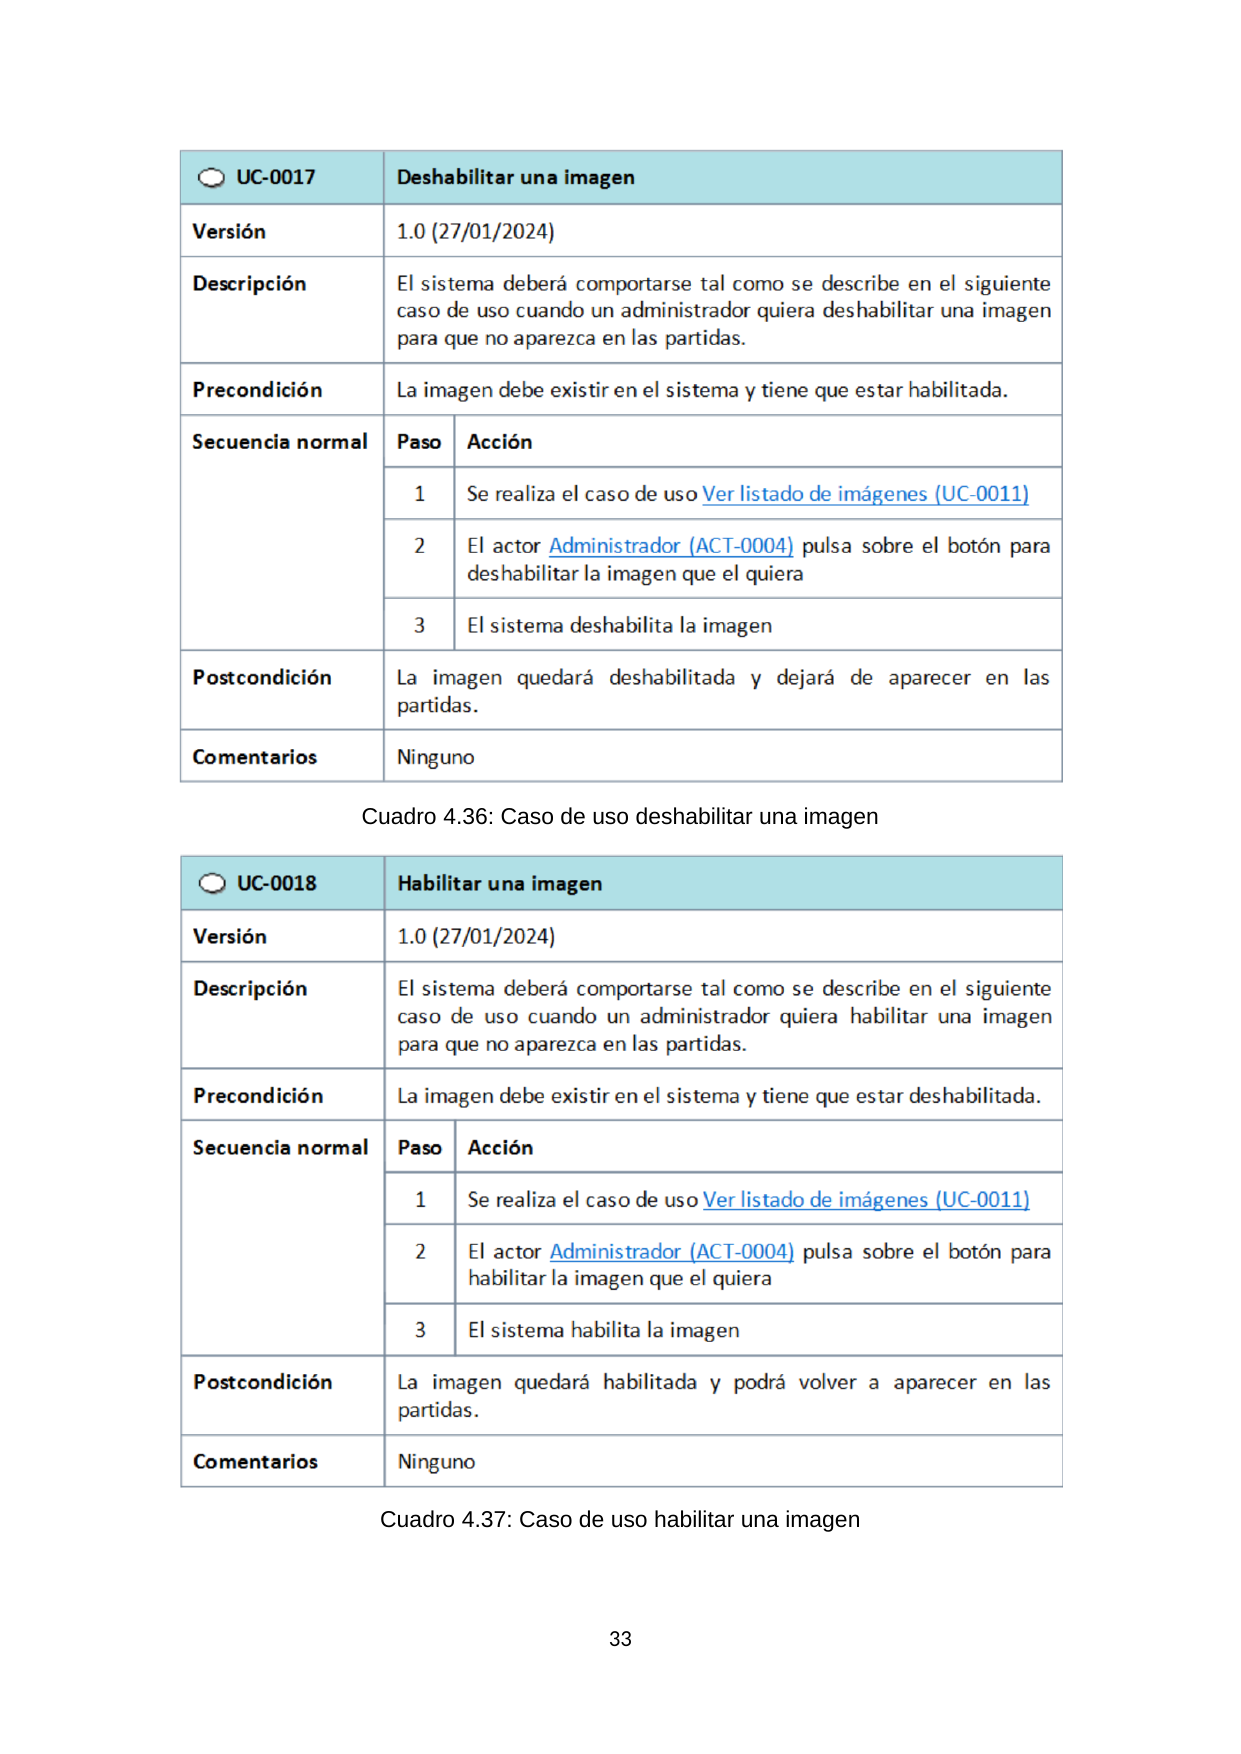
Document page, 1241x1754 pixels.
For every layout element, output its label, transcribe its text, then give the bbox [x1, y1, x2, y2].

picture [177, 850, 1063, 1488]
picture [177, 147, 1063, 783]
